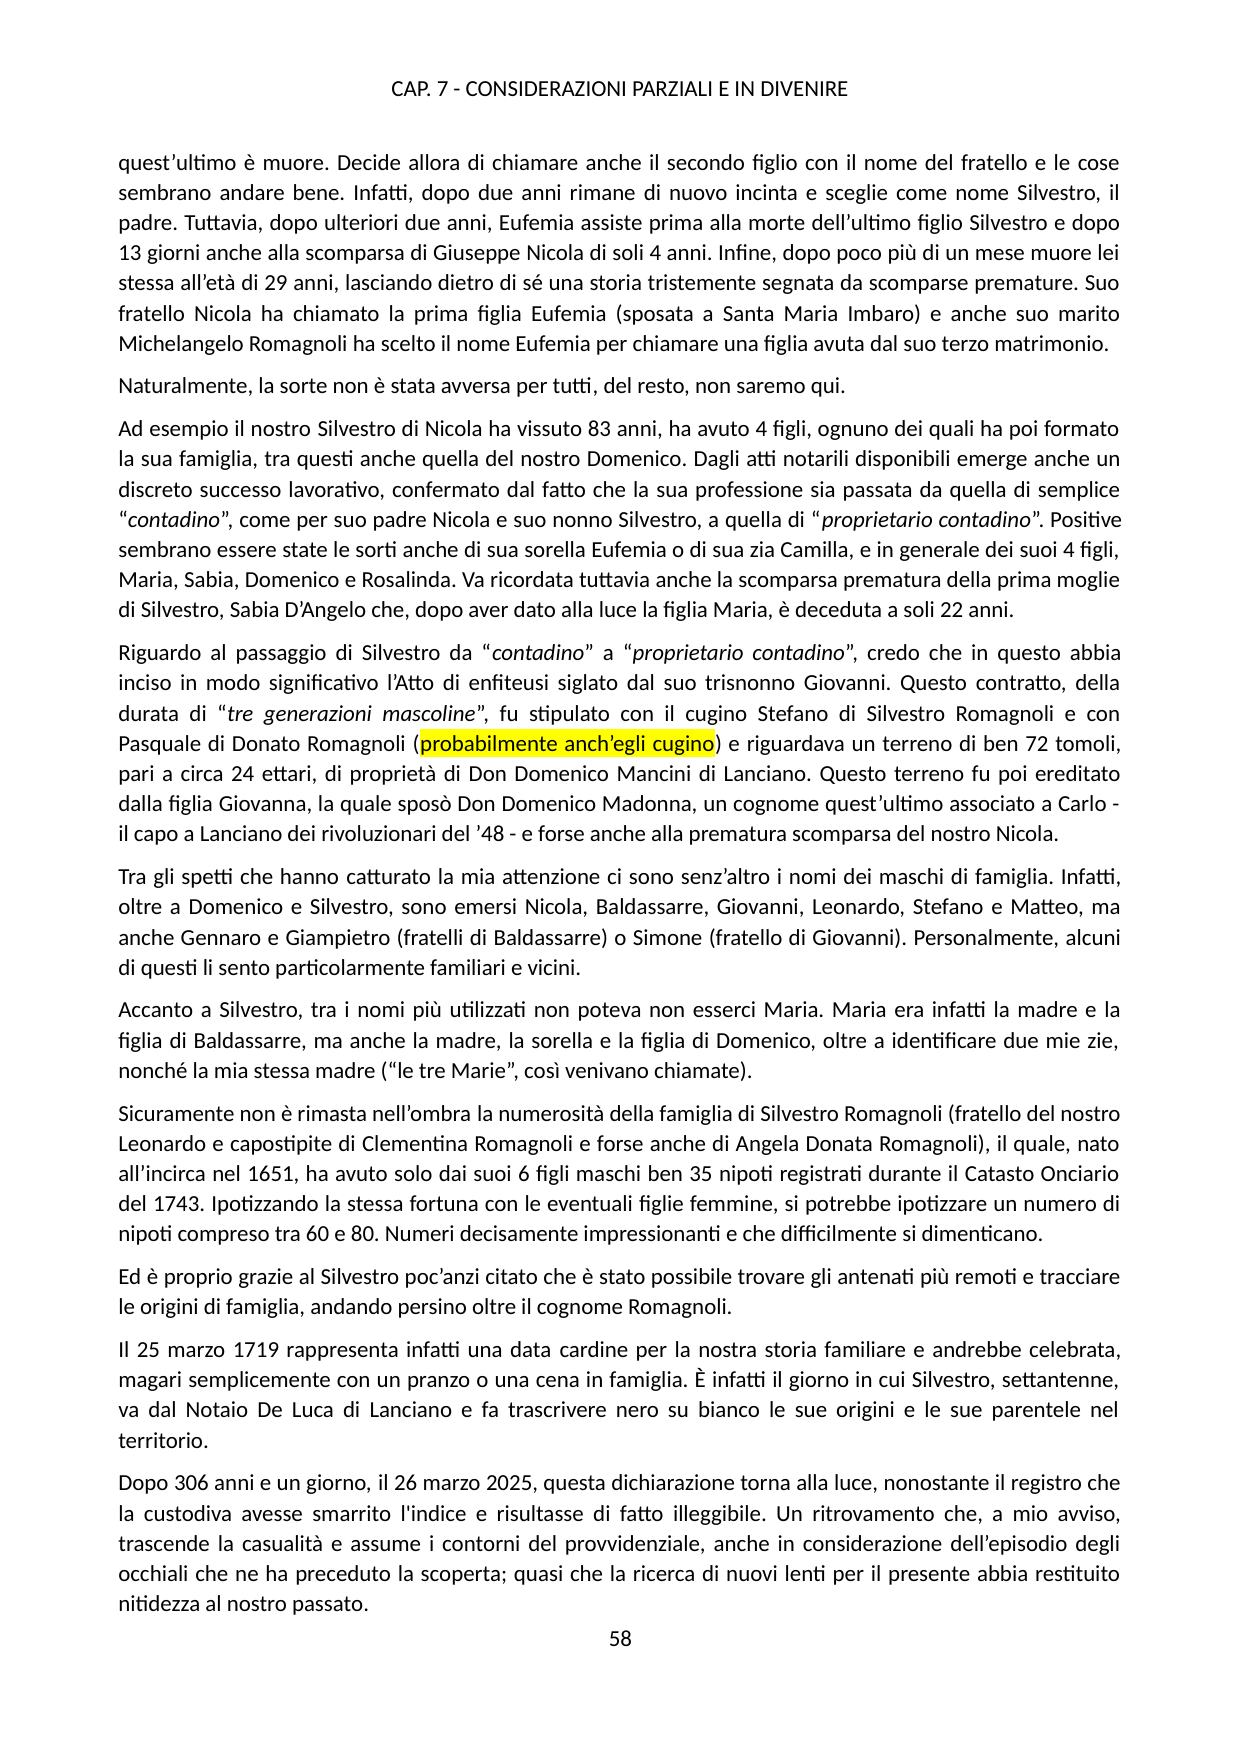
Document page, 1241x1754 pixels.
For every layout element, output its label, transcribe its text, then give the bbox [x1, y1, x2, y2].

text Tra gli spetti che hanno catturato la mia attenzione ci sono senz’altro i nomi dei maschi di famiglia. Infatti, oltre a Domenico e Silvestro, sono emersi Nicola, Baldassarre, Giovanni, Leonardo, Stefano e Matteo, ma anche Gennaro e Giampietro (fratelli di Baldassarre) o Simone (fratello di Giovanni). Personalmente, alcuni di questi li sento particolarmente familiari e vicini. [118, 862, 1122, 981]
text Dopo 306 anni e un giorno, il 26 marzo 2025, questa dichiarazione torna alla luce, nonostante il registro che la custodiva avesse smarrito l'indice e risultasse di fatto illeggibile. Un ritrovamento che, a mio avviso, trascende la casualità e assume i contorni del provvidenziale, anche in considerazione dell’episodio degli occhiali che ne ha preceduto la scoperta; quasi che la ricerca di nuovi lenti per il presente abbia restituito nitidezza al nostro passato. [118, 1468, 1122, 1617]
text Accanto a Silvestro, tra i nomi più utilizzati non poteva non esserci Maria. Maria era infatti la madre e la figlia di Baldassarre, ma anche la madre, la sorella e la figlia di Domenico, oltre a identificare due mie zie, nonché la mia stessa madre (“le tre Marie”, così venivano chiamate). [118, 996, 1122, 1084]
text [118, 148, 1122, 357]
text Il 25 marzo 1719 rappresenta infatti una data cardine per la nostra storia familiare e andrebbe celebrata, magari semplicemente con un pranzo o una cena in famiglia. È infatti il giorno in cui Silvestro, settantenne, va dal Notaio De Luca di Lanciano e fa trascrivere nero su bianco le sue origini e le sue parentele nel territorio. [118, 1335, 1122, 1454]
text Naturalmente, la sorte non è stata avversa per tutti, del resto, non saremo qui. [118, 372, 1122, 399]
text Riguardo al passaggio di Silvestro da “contadino” a “proprietario contadino”, credo che in questo abbia inciso in modo significativo l’Atto di enfiteusi siglato dal suo trisnonno Giovanni. Questo contratto, della durata di “tre generazioni mascoline”, fu stipulato con il cugino Stefano di Silvestro Romagnoli e con Pasquale di Donato Romagnoli (probabilmente anch’egli cugino) e riguardava un terreno di ben 72 tomoli, pari a circa 24 ettari, di proprietà di Don Domenico Mancini di Lanciano. Questo terreno fu poi ereditato dalla figlia Giovanna, la quale sposò Don Domenico Madonna, un cognome quest’ultimo associato a Carlo - il capo a Lanciano dei rivoluzionari del ’48 - e forse anche alla prematura scomparsa del nostro Nicola. [118, 638, 1122, 847]
text Ed è proprio grazie al Silvestro poc’anzi citato che è stato possibile trovare gli antenati più remoti e tracciare le origini di famiglia, andando persino oltre il cognome Romagnoli. [118, 1262, 1122, 1320]
text Sicuramente non è rimasta nell’ombra la numerosità della famiglia di Silvestro Romagnoli (fratello del nostro Leonardo e capostipite di Clementina Romagnoli e forse anche di Angela Donata Romagnoli), il quale, nato all’incirca nel 1651, ha avuto solo dai suoi 6 figli maschi ben 35 nipoti registrati durante il Catasto Onciario del 1743. Ipotizzando la stessa fortuna con le eventuali figlie femmine, si potrebbe ipotizzare un numero di nipoti compreso tra 60 e 80. Numeri decisamente impressionanti e che difficilmente si dimenticano. [118, 1099, 1122, 1247]
text Ad esempio il nostro Silvestro di Nicola ha vissuto 83 anni, ha avuto 4 figli, ognuno dei quali ha poi formato la sua famiglia, tra questi anche quella del nostro Domenico. Dagli atti notarili disponibili emerge anche un discreto successo lavorativo, confermato dal fatto che la sua professione sia passata da quella di semplice “contadino”, come per suo padre Nicola e suo nonno Silvestro, a quella di “proprietario contadino”. Positive sembrano essere state le sorti anche di sua sorella Eufemia o di sua zia Camilla, e in generale dei suoi 4 figli, Maria, Sabia, Domenico e Rosalinda. Va ricordata tuttavia anche la scomparsa prematura della prima moglie di Silvestro, Sabia D’Angelo che, dopo aver dato alla luce la figlia Maria, è deceduta a soli 22 anni. [118, 414, 1122, 623]
